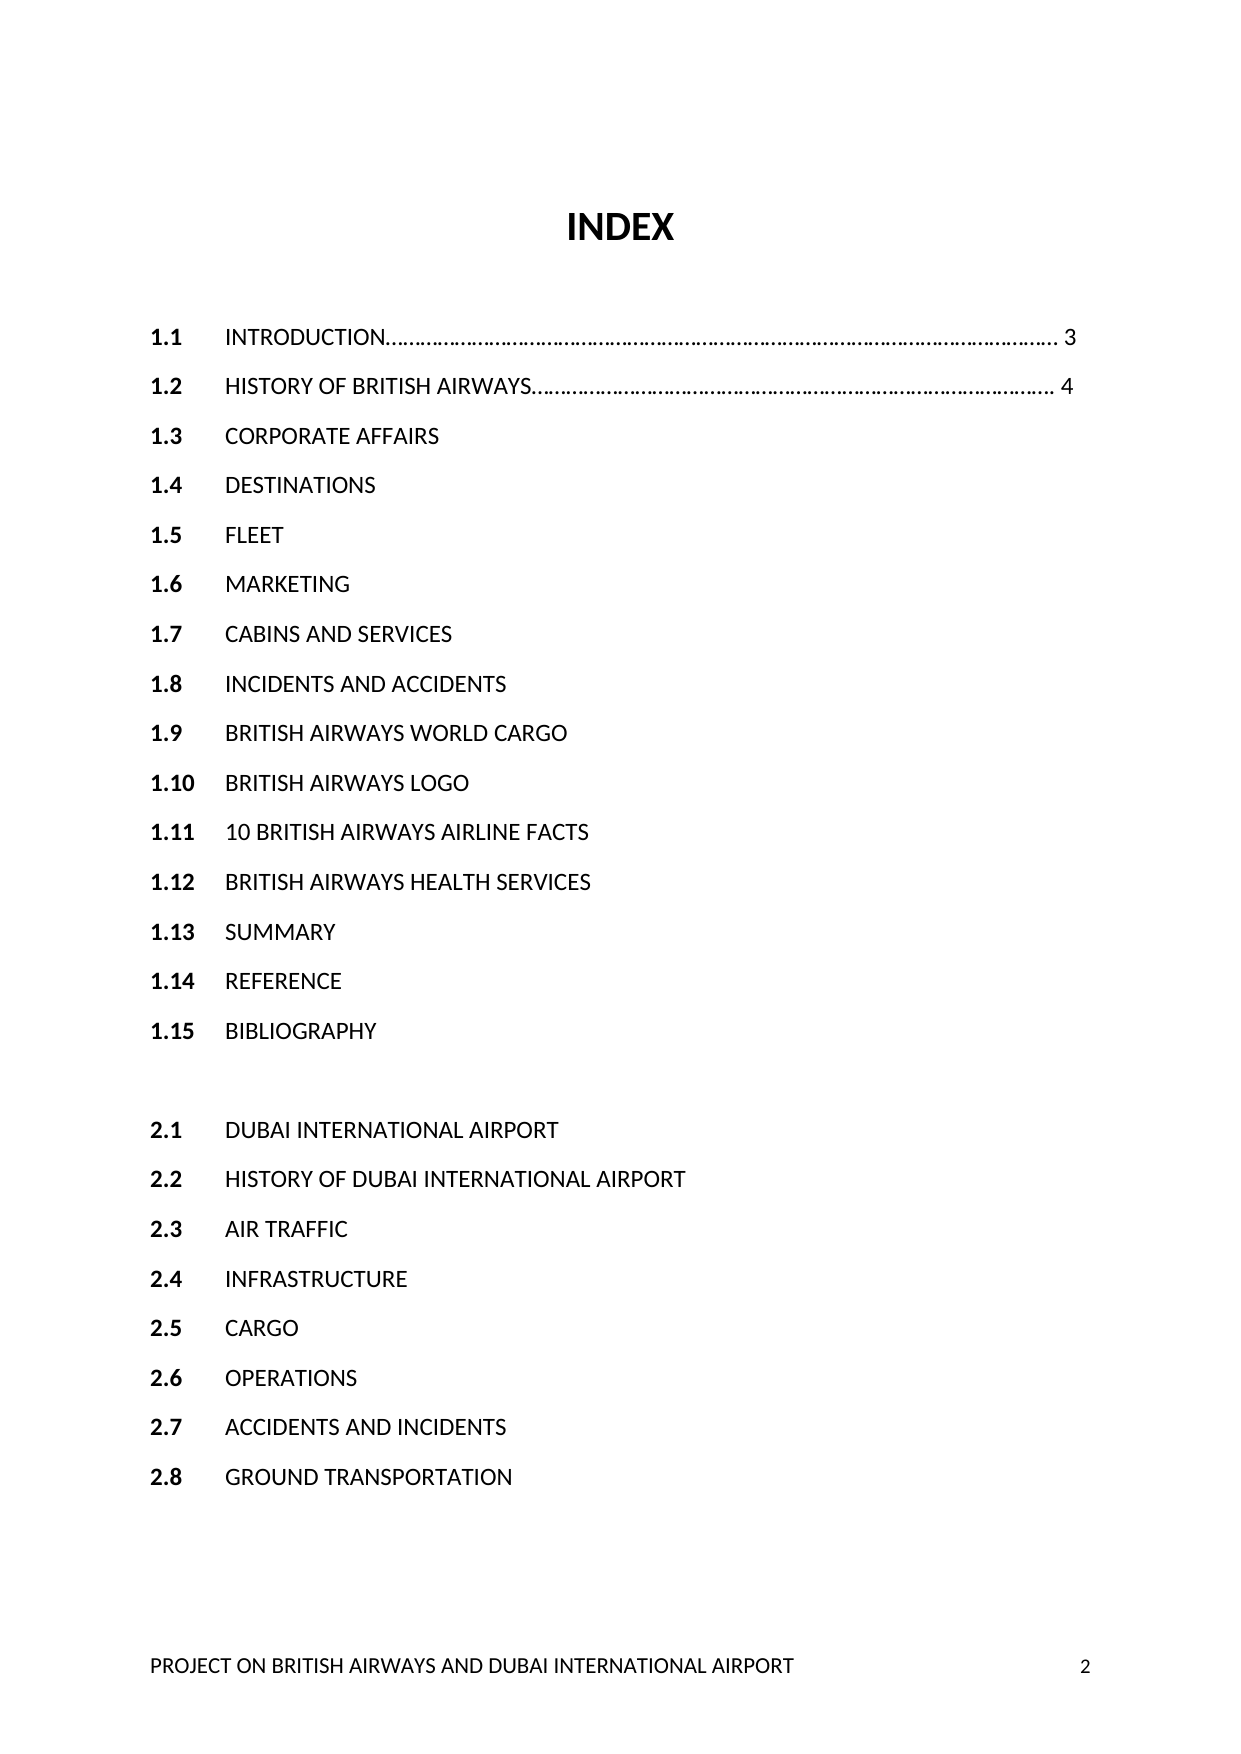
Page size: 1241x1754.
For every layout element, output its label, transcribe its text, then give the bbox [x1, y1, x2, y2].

text 2.2 HISTORY OF DUBAI INTERNATIONAL AIRPORT [150, 1164, 1090, 1194]
text 1.2 HISTORY OF BRITISH AIRWAYS………………………………………………………………………………. 4 [150, 370, 1090, 401]
text 2.7 ACCIDENTS AND INCIDENTS [150, 1412, 1090, 1442]
text 1.12 BRITISH AIRWAYS HEALTH SERVICES [150, 866, 1090, 897]
text 1.15 BIBLIOGRAPHY [150, 1015, 1090, 1045]
text 1.13 SUMMARY [150, 916, 1090, 946]
text 1.6 MARKETING [150, 569, 1090, 599]
text 1.4 DESTINATIONS [150, 469, 1090, 500]
text 2.4 INFRASTRUCTURE [150, 1263, 1090, 1293]
text 1.1 INTRODUCTION……………………………………………………………………………………………………… 3 [150, 321, 1090, 351]
text INDEX [150, 199, 1090, 250]
text 2.5 CARGO [150, 1312, 1090, 1343]
text 2.3 AIR TRAFFIC [150, 1213, 1090, 1244]
text 1.3 CORPORATE AFFAIRS [150, 420, 1090, 450]
text 2.6 OPERATIONS [150, 1362, 1090, 1392]
text 2.8 GROUND TRANSPORTATION [150, 1461, 1090, 1492]
text 1.7 CABINS AND SERVICES [150, 618, 1090, 649]
text 1.5 FLEET [150, 519, 1090, 549]
text 1.14 REFERENCE [150, 965, 1090, 996]
text 2.1 DUBAI INTERNATIONAL AIRPORT [150, 1114, 1090, 1144]
text 1.8 INCIDENTS AND ACCIDENTS [150, 668, 1090, 698]
text 1.9 BRITISH AIRWAYS WORLD CARGO [150, 717, 1090, 748]
text 1.11 10 BRITISH AIRWAYS AIRLINE FACTS [150, 817, 1090, 847]
text 1.10 BRITISH AIRWAYS LOGO [150, 767, 1090, 797]
